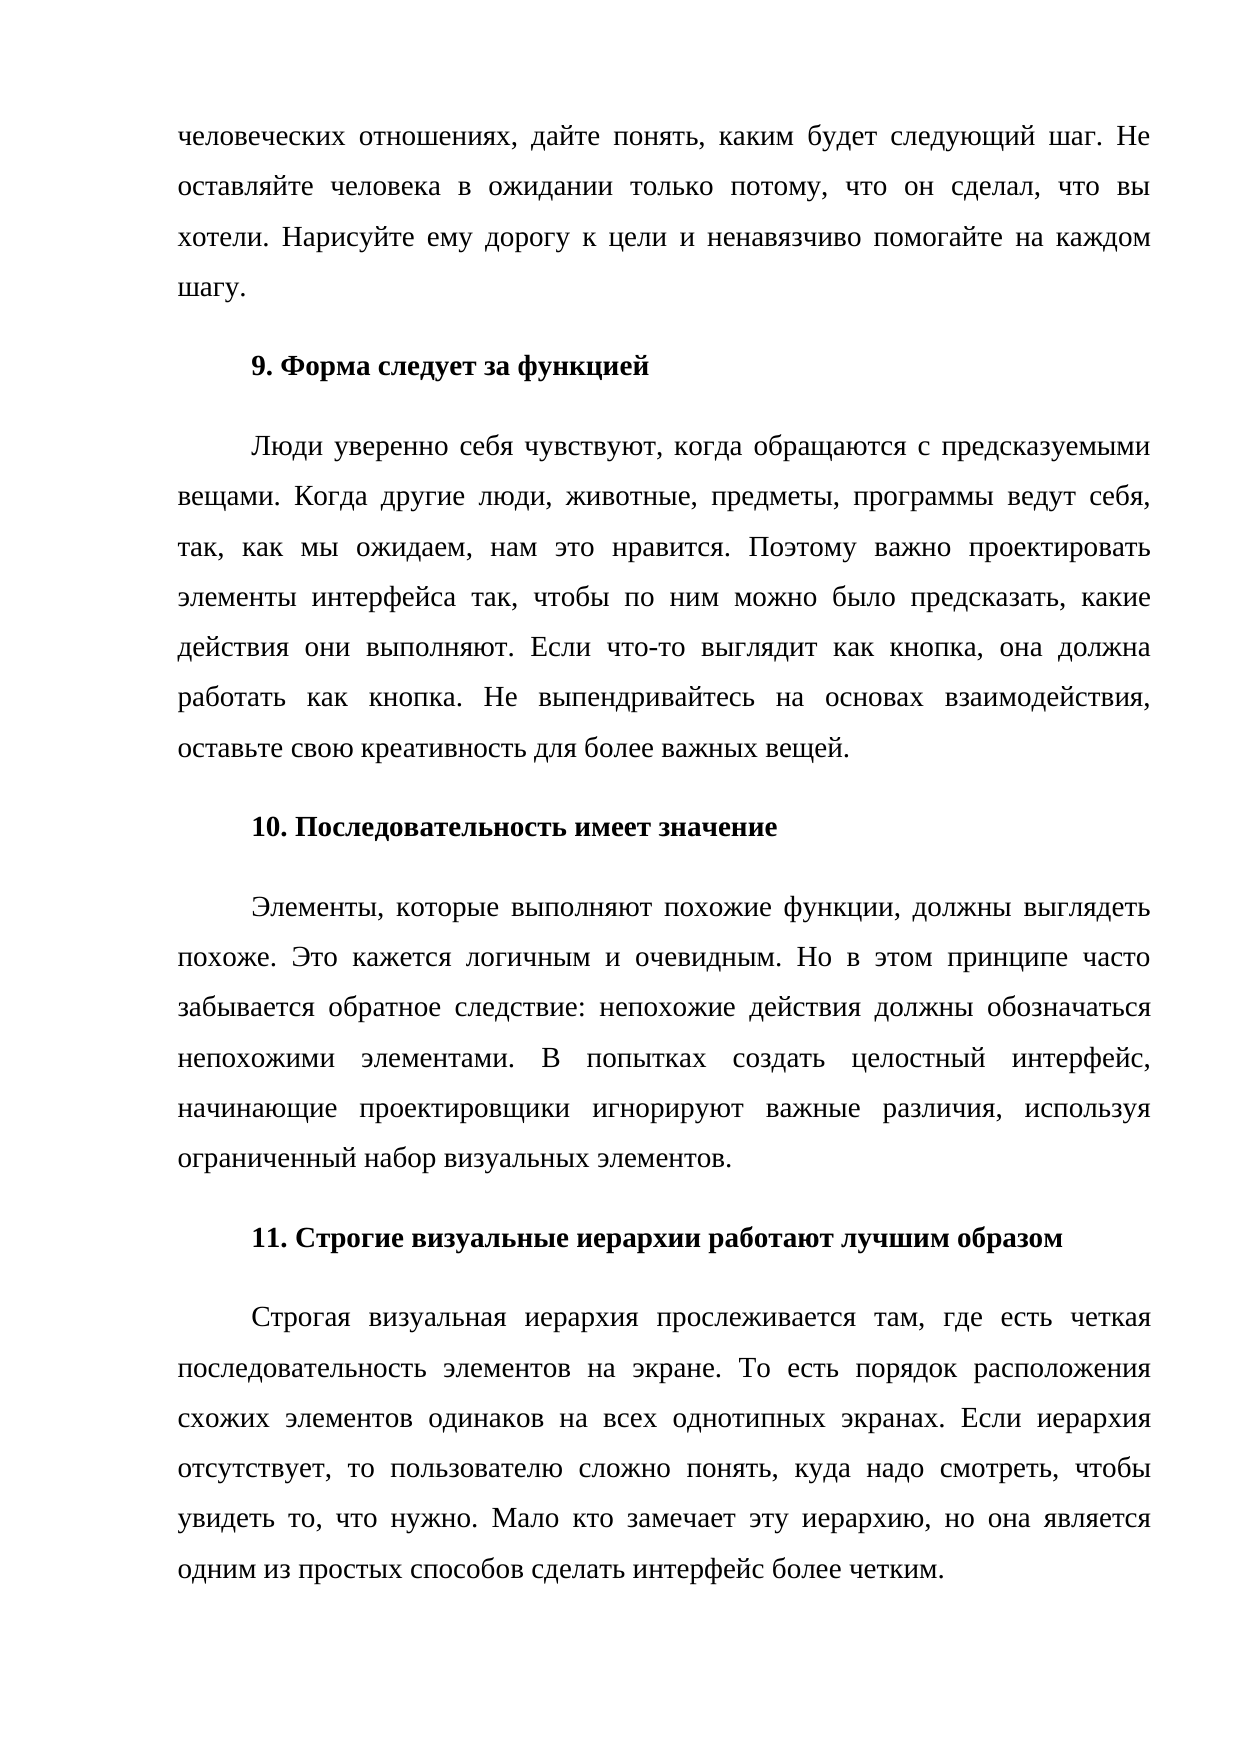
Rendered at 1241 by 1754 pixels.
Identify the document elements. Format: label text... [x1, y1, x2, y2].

text Элементы, которые выполняют похожие функции, должны выглядеть похоже. Это кажется логичным и очевидным. Но в этом принципе часто забывается обратное следствие: непохожие действия должны обозначаться непохожими элементами. В попытках создать целостный интерфейс, начинающие проектировщики игнорируют важные различия, используя ограниченный набор визуальных элементов. [177, 889, 1152, 1174]
text 10. Последовательность имеет значение [177, 809, 1152, 843]
text 9. Форма следует за функцией [177, 348, 1152, 382]
text 11. Строгие визуальные иерархии работают лучшим образом [177, 1220, 1152, 1253]
text Строгая визуальная иерархия прослеживается там, где есть четкая последовательность элементов на экране. То есть порядок расположения схожих элементов одинаков на всех однотипных экранах. Если иерархия отсутствует, то пользователю сложно понять, куда надо смотреть, чтобы увидеть то, что нужно. Мало кто замечает эту иерархию, но она является одним из простых способов сделать интерфейс более четким. [177, 1299, 1152, 1584]
text Люди уверенно себя чувствуют, когда обращаются с предсказуемыми вещами. Когда другие люди, животные, предметы, программы ведут себя, так, как мы ожидаем, нам это нравится. Поэтому важно проектировать элементы интерфейса так, чтобы по ним можно было предсказать, какие действия они выполняют. Если что-то выглядит как кнопка, она должна работать как кнопка. Не выпендривайтесь на основах взаимодействия, оставьте свою креативность для более важных вещей. [177, 428, 1152, 763]
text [177, 118, 1152, 303]
